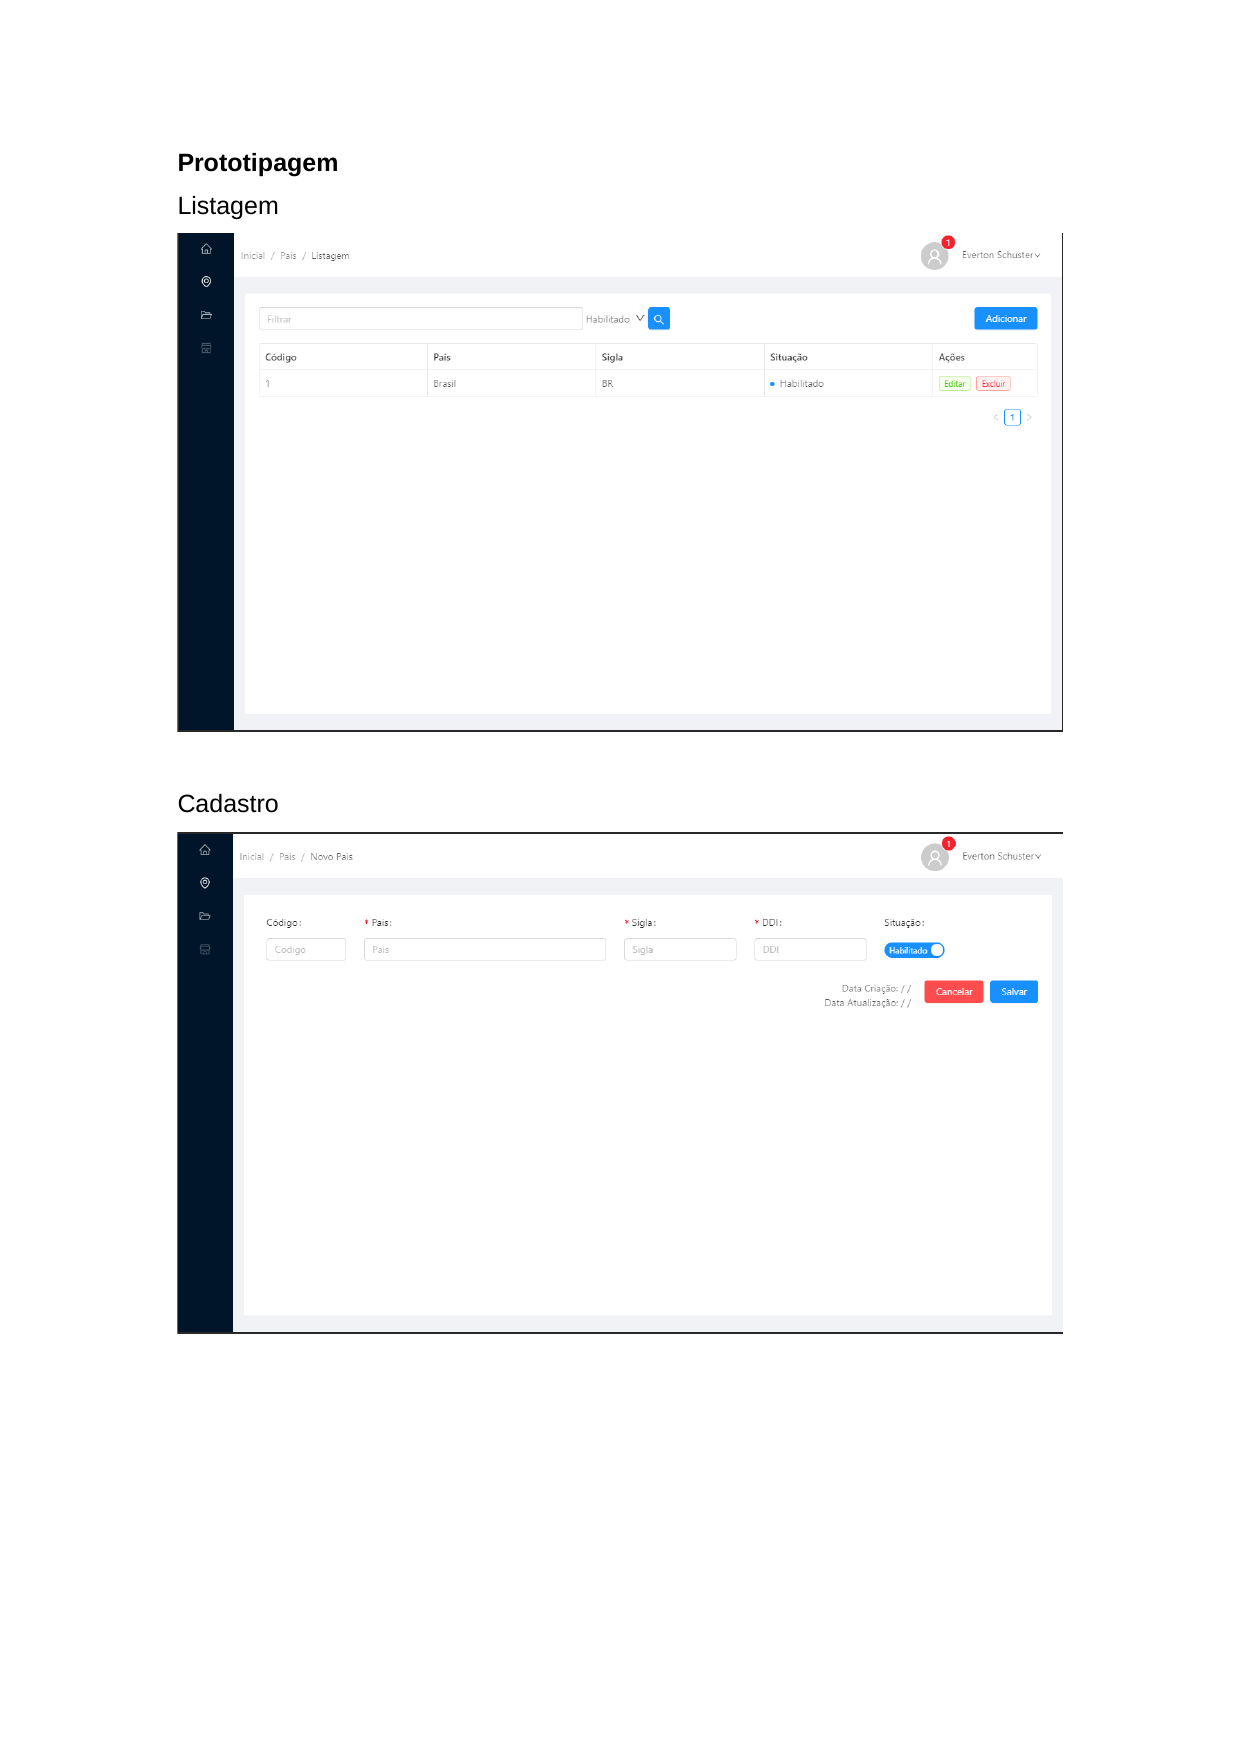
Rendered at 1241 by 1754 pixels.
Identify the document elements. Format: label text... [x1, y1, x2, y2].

text Cadastro [177, 789, 1063, 818]
picture [177, 233, 1063, 732]
picture [177, 832, 1063, 1334]
text Listagem [177, 191, 1063, 219]
text Prototipagem [177, 148, 1063, 176]
